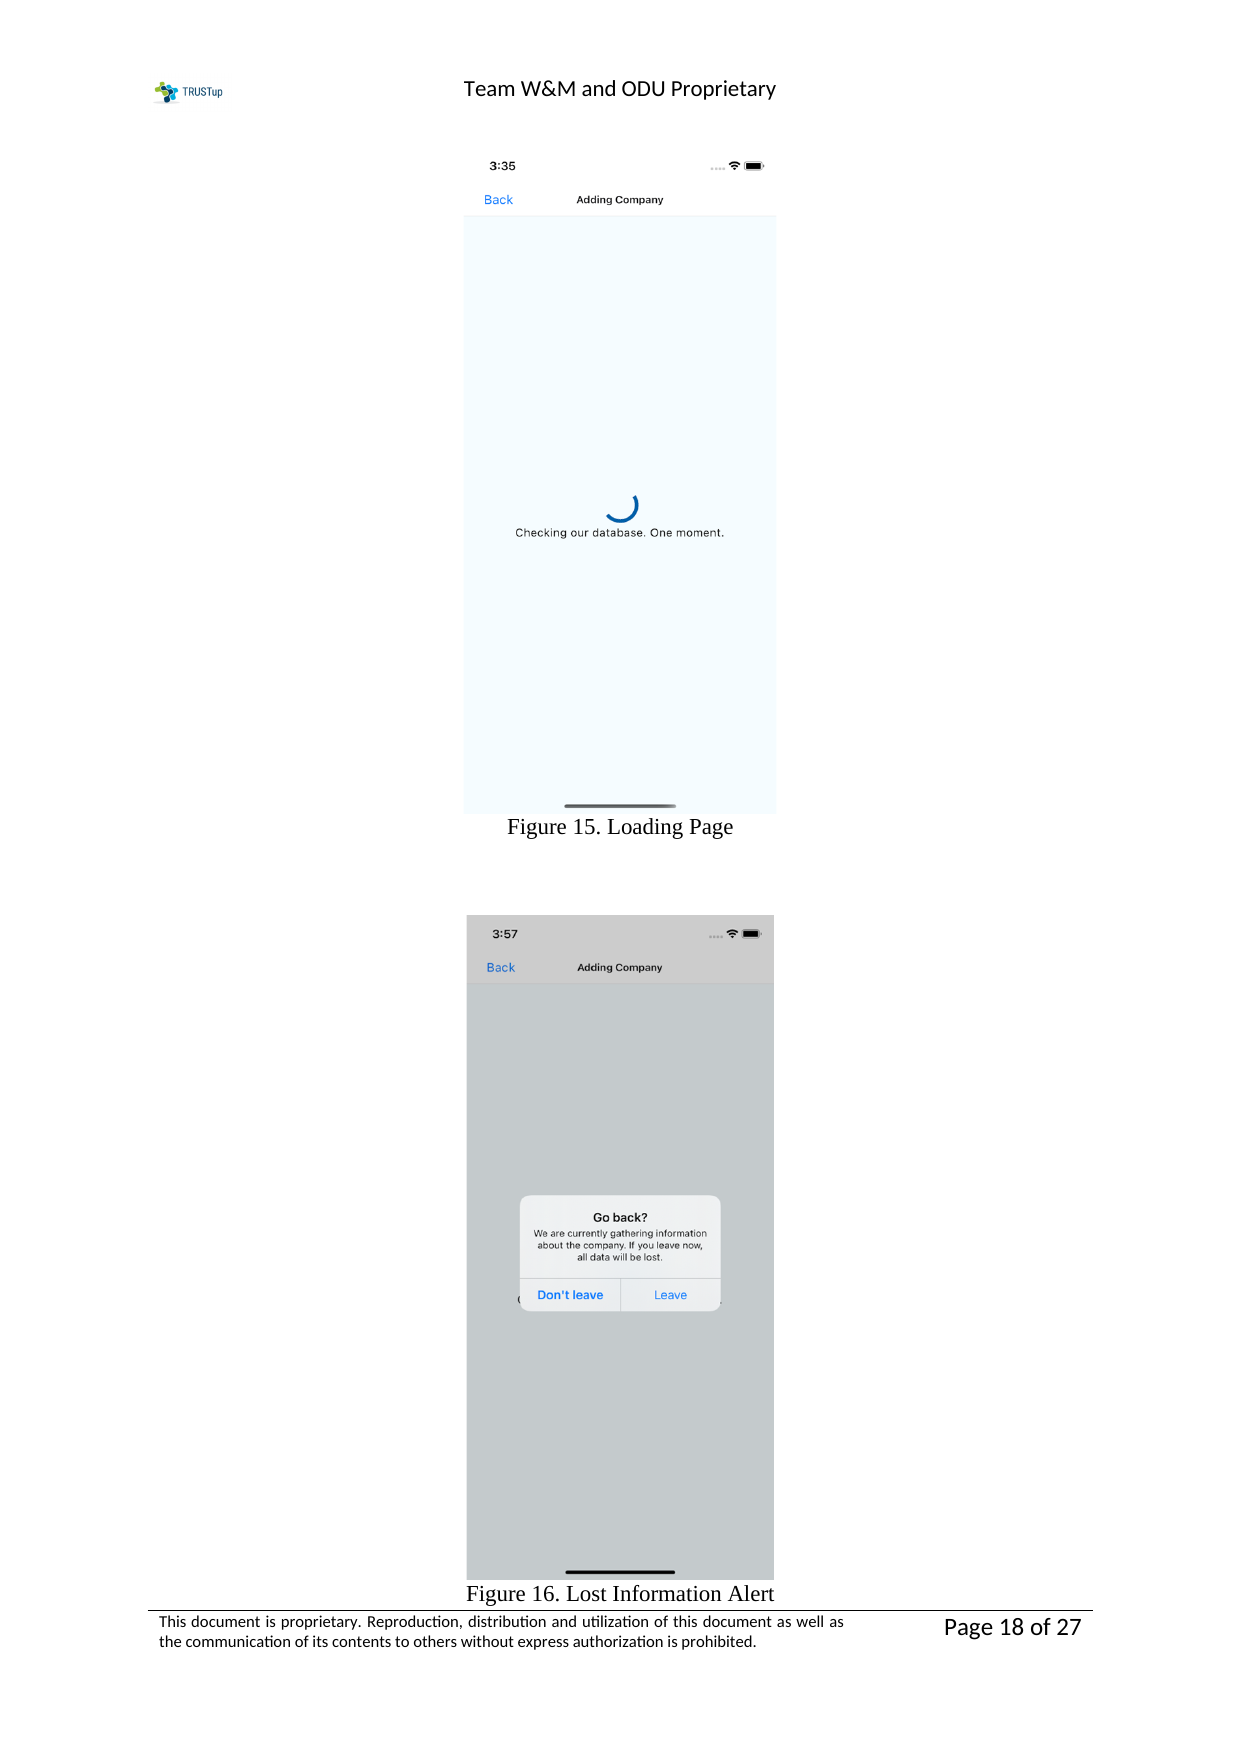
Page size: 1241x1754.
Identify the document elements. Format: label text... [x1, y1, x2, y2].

picture [147, 73, 232, 112]
text Figure 16. Lost Information Alert [148, 1579, 1093, 1606]
picture [466, 915, 774, 1580]
text Figure 15. Loading Page [148, 813, 1093, 840]
picture [463, 147, 777, 814]
